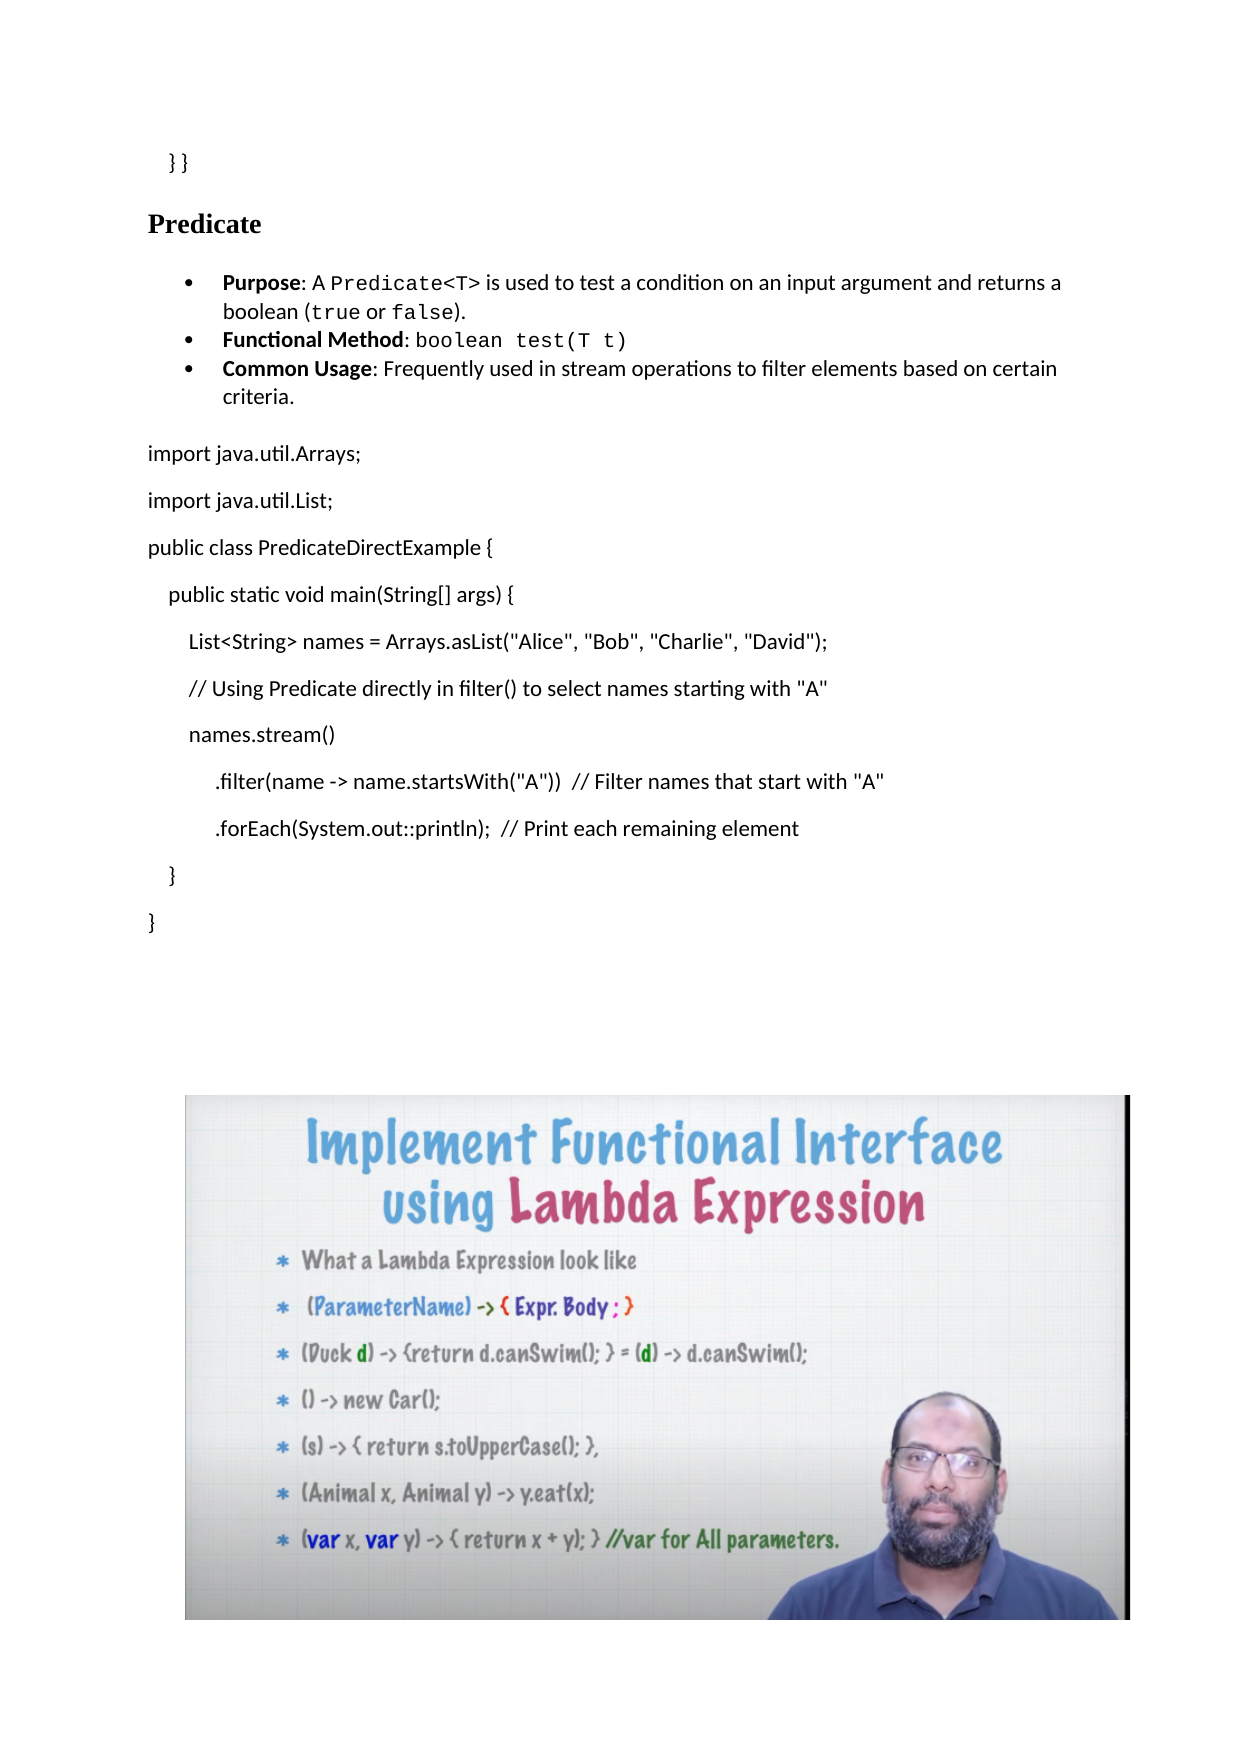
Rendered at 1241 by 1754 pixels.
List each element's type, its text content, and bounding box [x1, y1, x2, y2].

text names.stream() [148, 721, 1093, 749]
list Common Usage: Frequently used in stream operations to filter elements based on certain criteria. [185, 354, 1093, 410]
text // Using Predicate directly in filter() to select names starting with "A" [148, 674, 1093, 702]
picture [185, 1095, 1130, 1620]
text .forEach(System.out::println); // Print each remaining element [148, 814, 1093, 842]
text import java.util.List; [148, 486, 1093, 514]
text .filter(name -> name.startsWith("A")) // Filter names that start with "A" [148, 767, 1093, 796]
subtitle Predicate [148, 207, 1093, 239]
text List<String> names = Arrays.asList("Alice", "Bob", "Charlie", "David"); [148, 627, 1093, 655]
text import java.util.Arrays; [148, 439, 1093, 467]
text } [148, 908, 1093, 936]
list Functional Method: boolean test(T t) [185, 326, 1093, 354]
list Purpose: A Predicate<T> is used to test a condition on an input argument and returns a boolean (true or false). [185, 268, 1093, 326]
text public static void main(String[] args) { [148, 580, 1093, 608]
text } [148, 861, 1093, 889]
text public class PredicateDirectExample { [148, 533, 1093, 561]
text } } [148, 148, 1093, 176]
